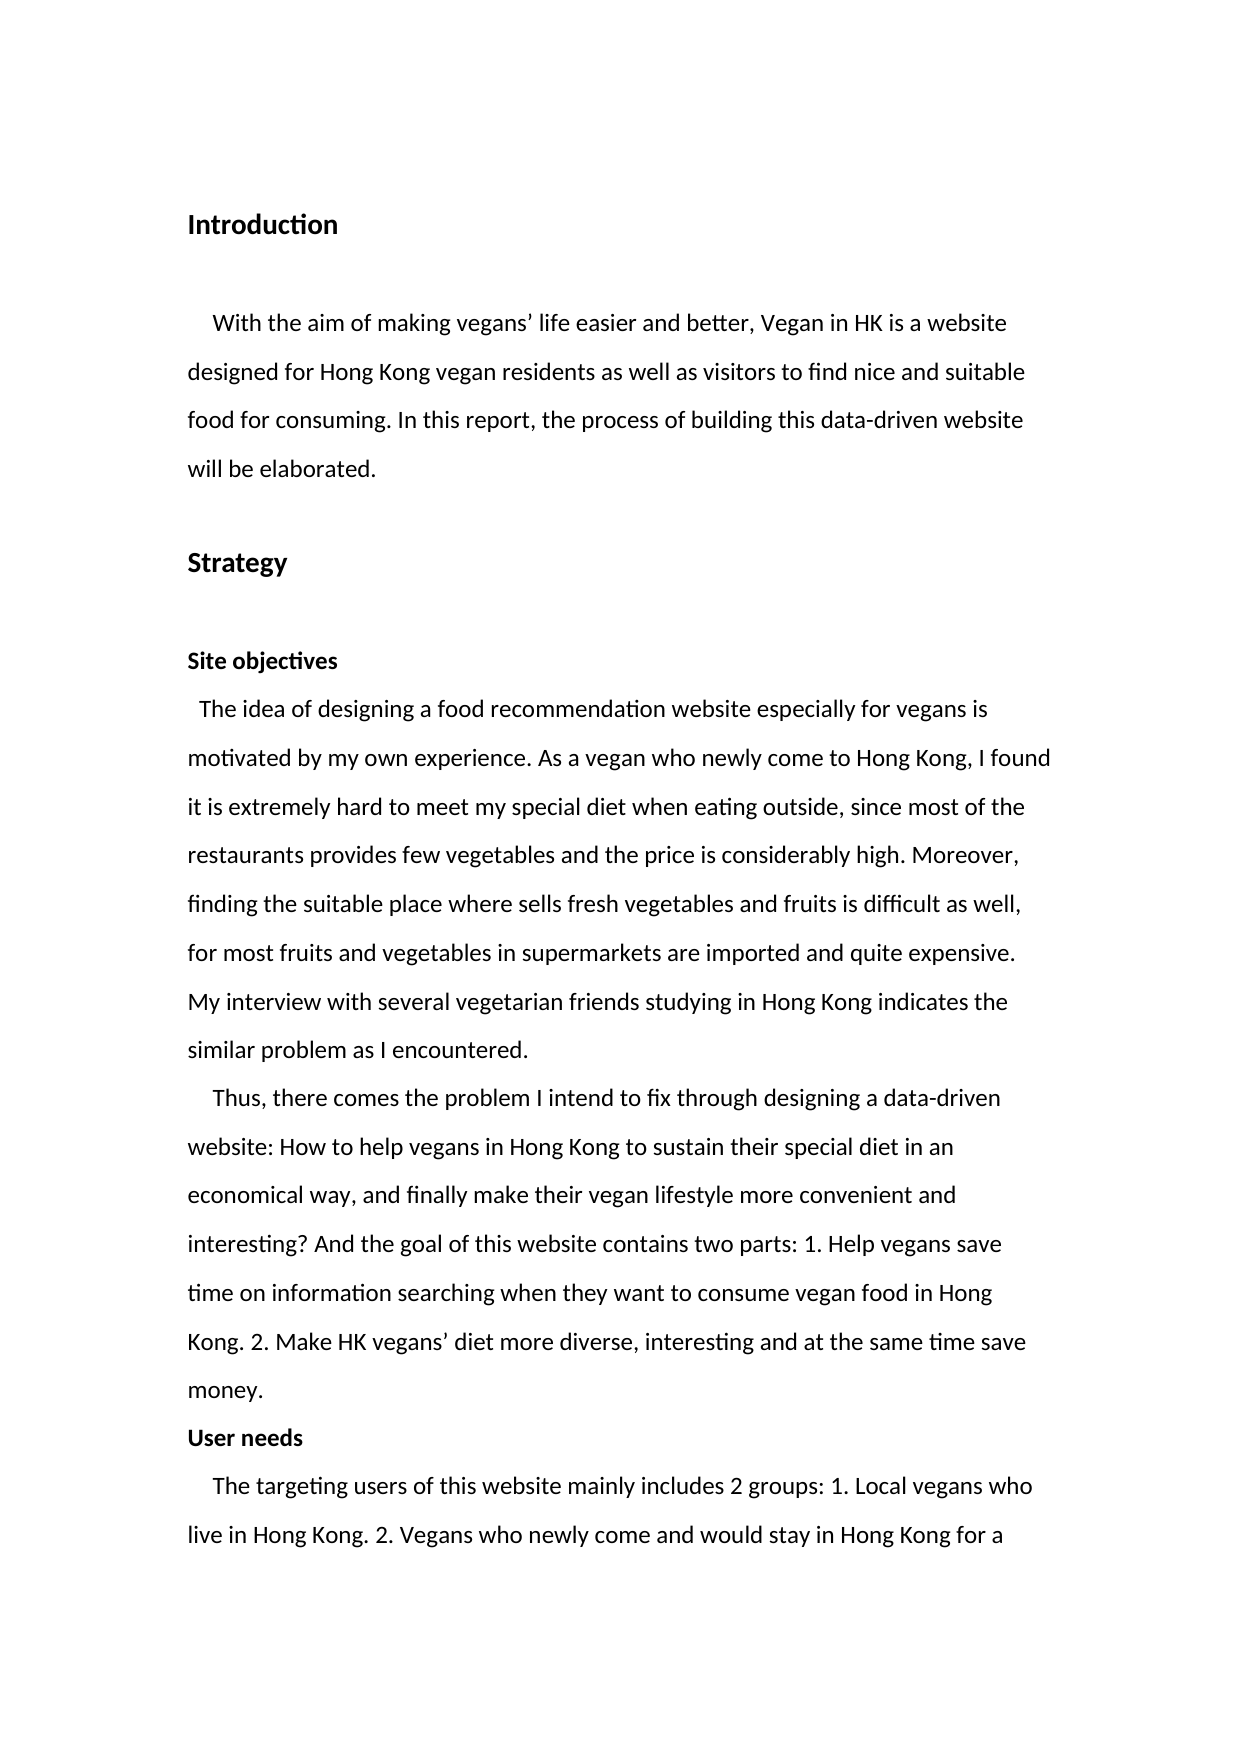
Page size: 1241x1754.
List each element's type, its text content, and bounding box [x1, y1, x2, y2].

text Thus, there comes the problem I intend to fix through designing a data-driven website: How to help vegans in Hong Kong to sustain their special diet in an economical way, and finally make their vegan lifestyle more convenient and interesting? And the goal of this website contains two parts: 1. Help vegans save time on information searching when they want to consume vegan food in Hong Kong. 2. Make HK vegans’ diet more diverse, interesting and at the same time save money. [187, 1081, 1053, 1406]
subtitle Strategy [187, 529, 1053, 594]
subtitle Introduction [187, 191, 1053, 256]
text With the aim of making vegans’ life easier and better, Vegan in HK is a website designed for Hong Kong vegan residents as well as visitors to find nice and suitable food for consuming. In this report, the process of building this data-driven website will be elaborated. [187, 306, 1053, 485]
text Site objectives [187, 644, 1053, 677]
text The idea of designing a food recommendation website especially for vegans is motivated by my own experience. As a vegan who newly come to Hong Kong, I found it is extremely hard to meet my special diet when eating outside, since most of the restaurants provides few vegetables and the price is considerably high. Moreover, finding the suitable place where sells fresh vegetables and fruits is difficult as well, for most fruits and vegetables in supermarkets are imported and quite expensive. My interview with several vegetarian friends studying in Hong Kong indicates the similar problem as I encountered. [187, 692, 1053, 1066]
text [187, 1469, 1053, 1550]
text User needs [187, 1421, 1053, 1454]
